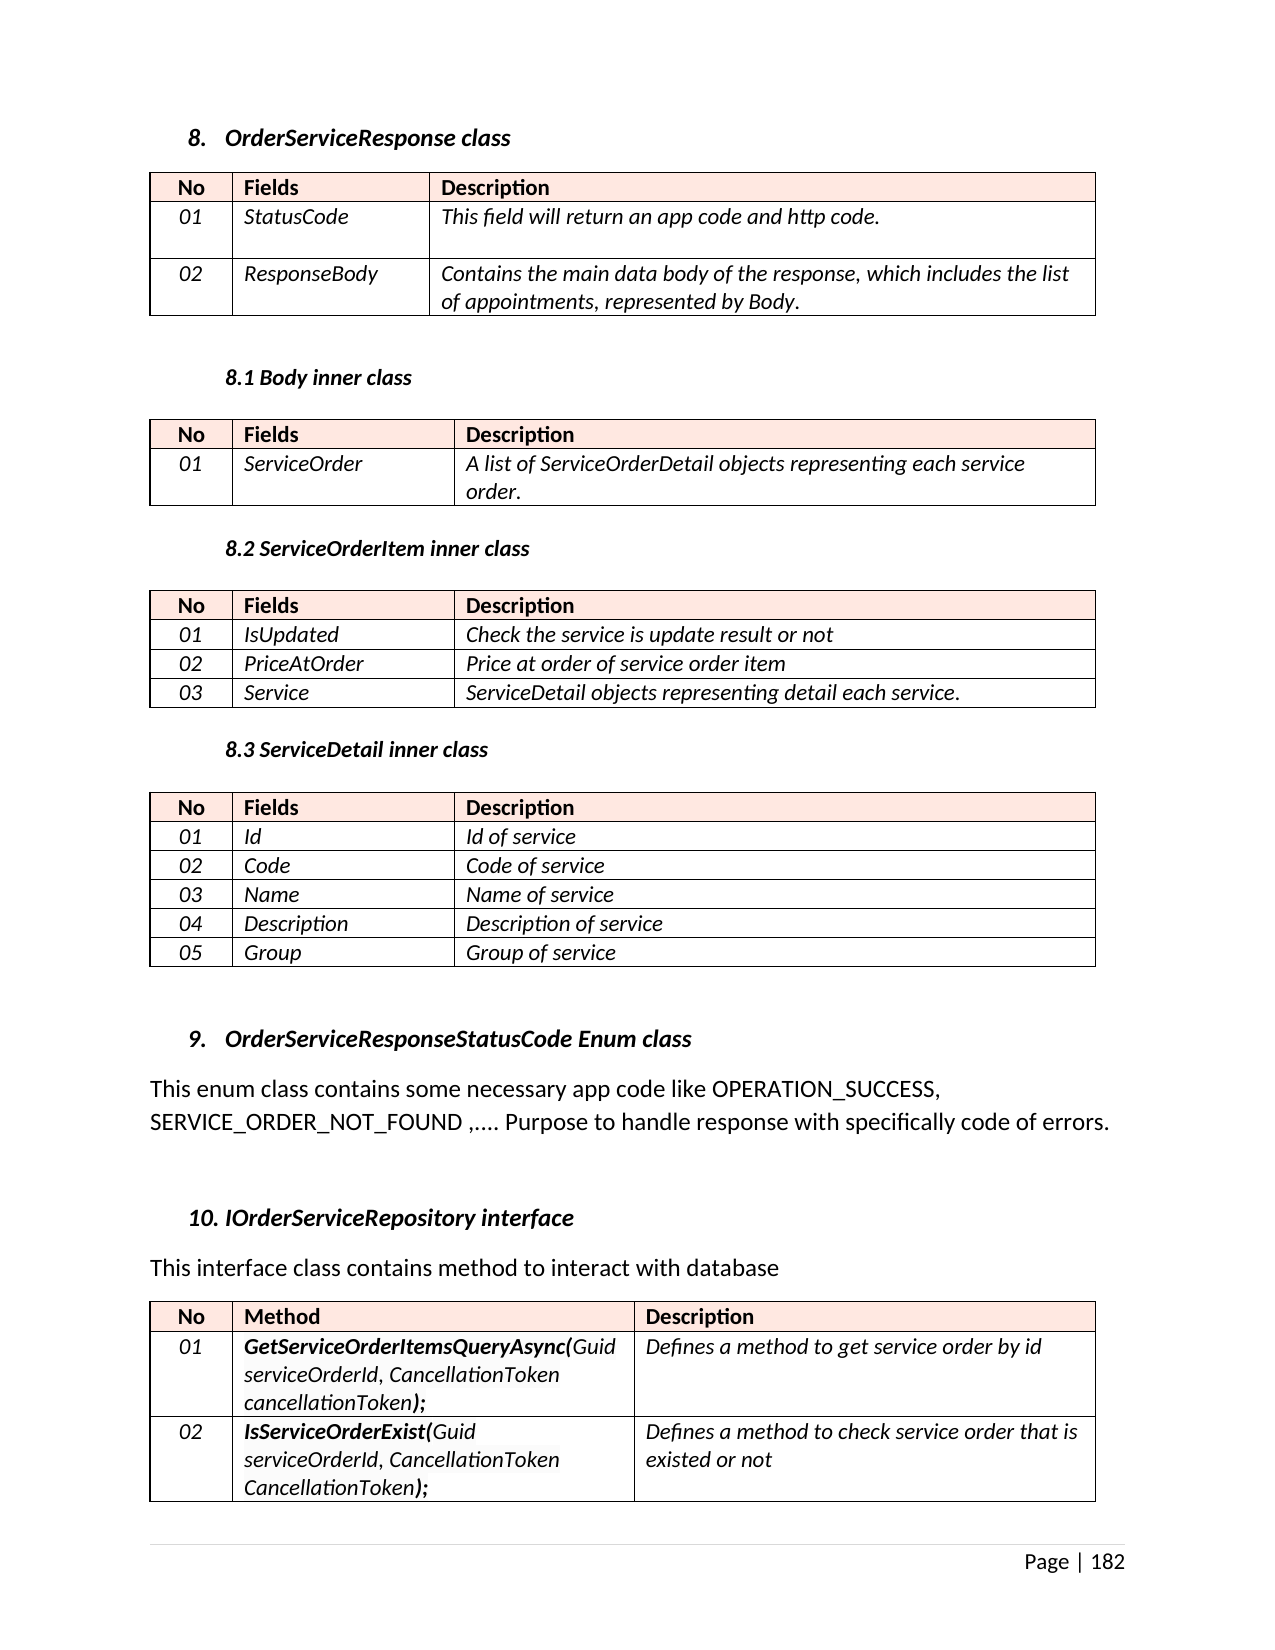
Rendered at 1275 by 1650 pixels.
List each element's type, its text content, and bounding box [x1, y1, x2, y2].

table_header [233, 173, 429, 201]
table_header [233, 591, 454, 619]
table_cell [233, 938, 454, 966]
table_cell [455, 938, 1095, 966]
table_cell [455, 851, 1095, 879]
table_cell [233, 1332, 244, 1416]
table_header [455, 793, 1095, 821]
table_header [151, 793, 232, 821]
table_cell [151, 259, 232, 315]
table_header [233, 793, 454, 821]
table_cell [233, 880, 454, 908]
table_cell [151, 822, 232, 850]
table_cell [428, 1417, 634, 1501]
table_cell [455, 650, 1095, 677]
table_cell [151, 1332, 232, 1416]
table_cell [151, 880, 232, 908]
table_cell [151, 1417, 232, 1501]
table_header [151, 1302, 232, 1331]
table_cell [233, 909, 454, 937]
list OrderServiceResponse class [187, 122, 1125, 153]
text 8.1 Body inner class [225, 363, 1125, 391]
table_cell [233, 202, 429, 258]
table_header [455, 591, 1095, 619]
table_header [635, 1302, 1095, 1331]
text This enum class contains some necessary app code like OPERATION_SUCCESS, SERVICE_ORDER_NOT_FOUND ,.... Purpose to handle response with specifically code of errors. [150, 1073, 1125, 1136]
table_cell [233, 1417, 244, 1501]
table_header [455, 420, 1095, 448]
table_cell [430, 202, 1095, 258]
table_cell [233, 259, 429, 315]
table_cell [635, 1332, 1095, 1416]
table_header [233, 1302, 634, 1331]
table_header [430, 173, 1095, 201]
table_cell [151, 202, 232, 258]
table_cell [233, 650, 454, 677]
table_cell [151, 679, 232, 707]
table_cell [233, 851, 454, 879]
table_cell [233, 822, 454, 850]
list IOrderServiceRepository interface [187, 1202, 1125, 1233]
list OrderServiceResponseStatusCode Enum class [187, 1023, 1125, 1054]
text This interface class contains method to interact with database [150, 1252, 1125, 1282]
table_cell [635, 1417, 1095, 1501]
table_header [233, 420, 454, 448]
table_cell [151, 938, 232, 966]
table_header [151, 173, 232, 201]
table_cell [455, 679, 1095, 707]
text 8.2 ServiceOrderItem inner class [225, 534, 1125, 562]
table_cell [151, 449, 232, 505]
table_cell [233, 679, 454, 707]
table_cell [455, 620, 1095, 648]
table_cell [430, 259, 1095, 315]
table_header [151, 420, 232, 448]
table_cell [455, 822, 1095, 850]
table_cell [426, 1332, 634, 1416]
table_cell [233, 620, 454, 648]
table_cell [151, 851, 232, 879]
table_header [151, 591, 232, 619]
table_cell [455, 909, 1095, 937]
text 8.3 ServiceDetail inner class [225, 736, 1125, 764]
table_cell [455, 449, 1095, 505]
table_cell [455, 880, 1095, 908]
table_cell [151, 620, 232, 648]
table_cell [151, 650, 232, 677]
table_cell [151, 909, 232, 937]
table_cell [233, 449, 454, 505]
